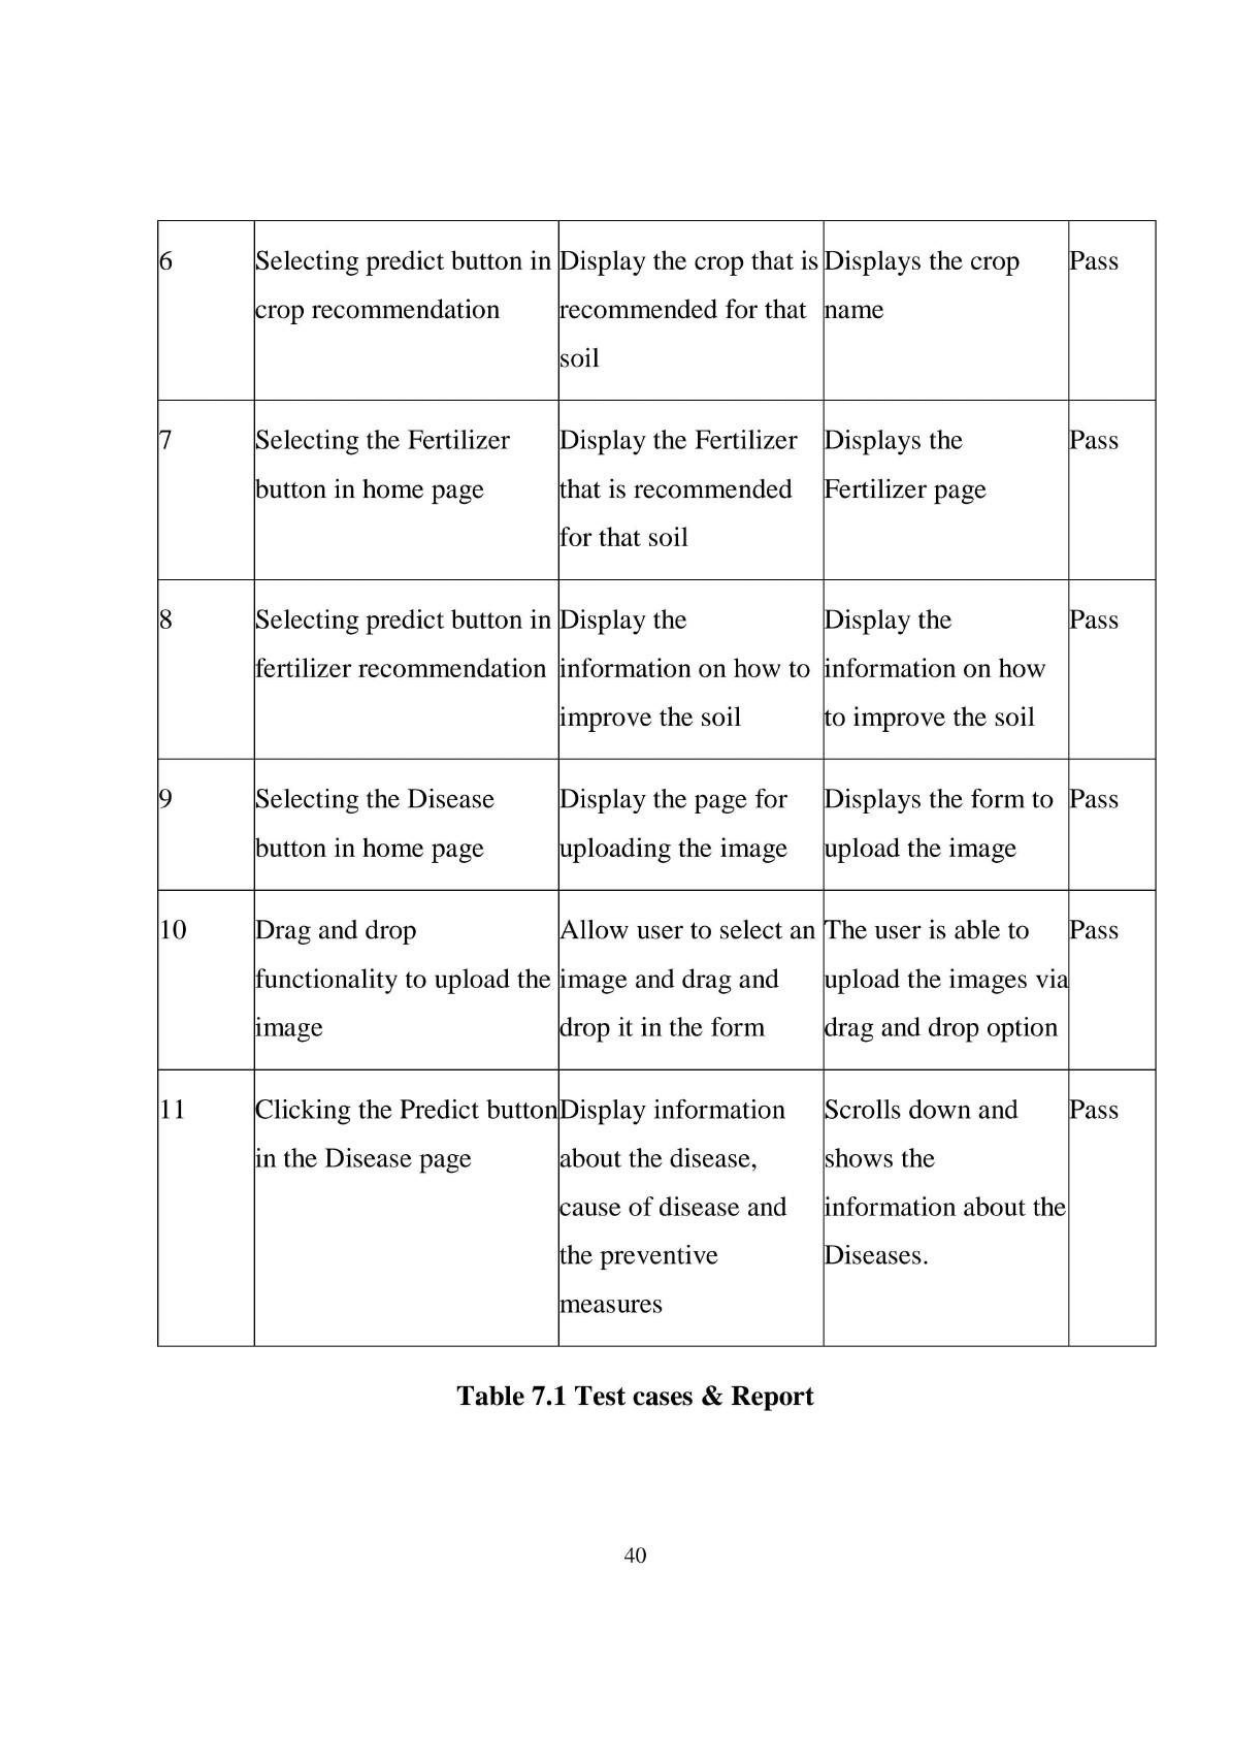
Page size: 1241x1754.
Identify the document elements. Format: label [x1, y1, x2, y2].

picture [150, 216, 1165, 1570]
